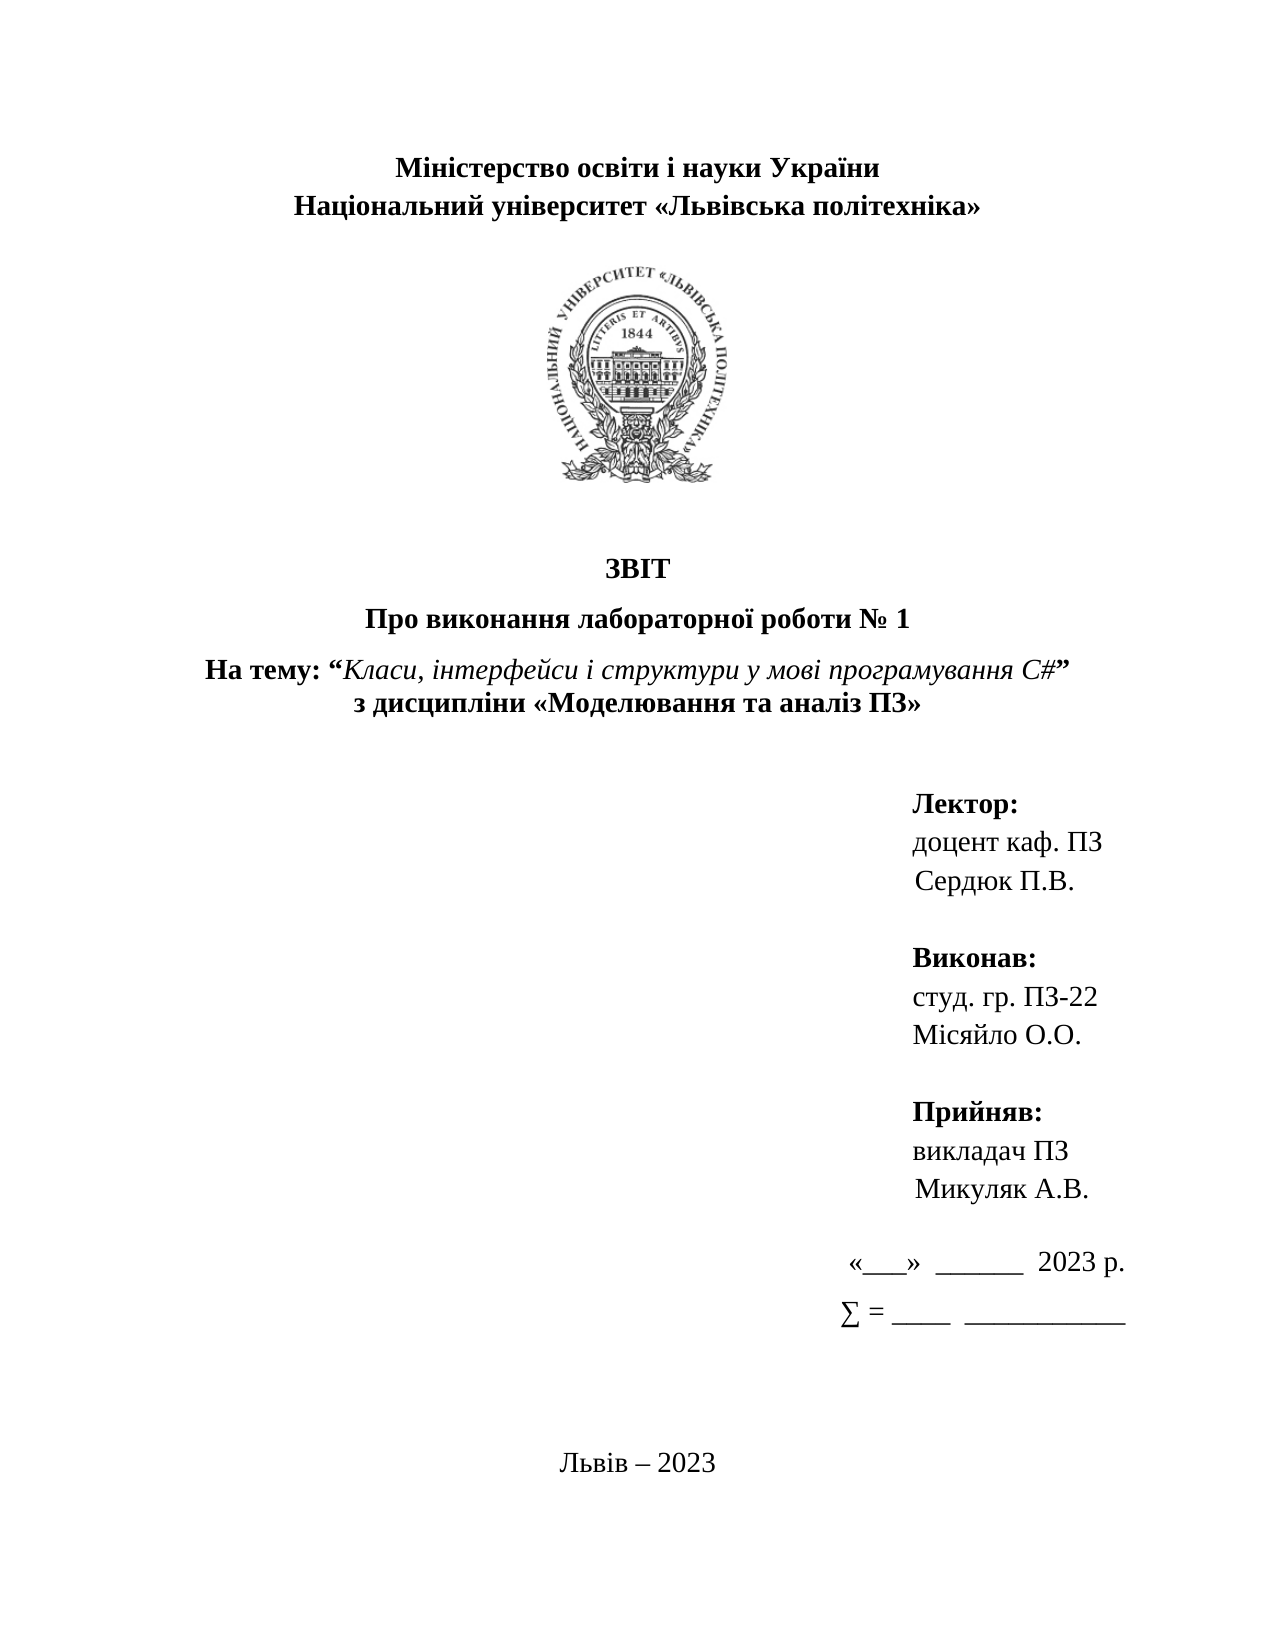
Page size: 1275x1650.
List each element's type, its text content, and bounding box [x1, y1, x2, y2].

text Про виконання лабораторної роботи № 1 [150, 601, 1125, 635]
text викладач ПЗ [825, 1133, 1125, 1166]
text ∑ = ____ ___________ [150, 1294, 1125, 1327]
text доцент каф. ПЗ [825, 824, 1125, 858]
text Міністерство освіти і науки України [150, 150, 1125, 183]
text Місяйло О.О. [825, 1017, 1125, 1051]
text «___» ______ 2023 р. [150, 1244, 1125, 1277]
picture [546, 265, 729, 484]
text Національний університет «Львівська політехніка» [150, 188, 1125, 222]
text На тему: “Класи, інтерфейси і структури у мові програмування С#” [150, 652, 1125, 685]
text Лектор: [825, 786, 1125, 819]
text Сердюк П.В. [825, 863, 1125, 897]
text ЗВІТ [150, 551, 1125, 585]
text cтуд. гр. ПЗ-22 [825, 979, 1125, 1012]
text Микуляк А.В. [825, 1171, 1125, 1205]
text Прийняв: [825, 1094, 1125, 1128]
text з дисципліни «Моделювання та аналіз ПЗ» [150, 685, 1125, 719]
text Львів – 2023 [150, 1445, 1125, 1478]
text Виконав: [825, 940, 1125, 974]
